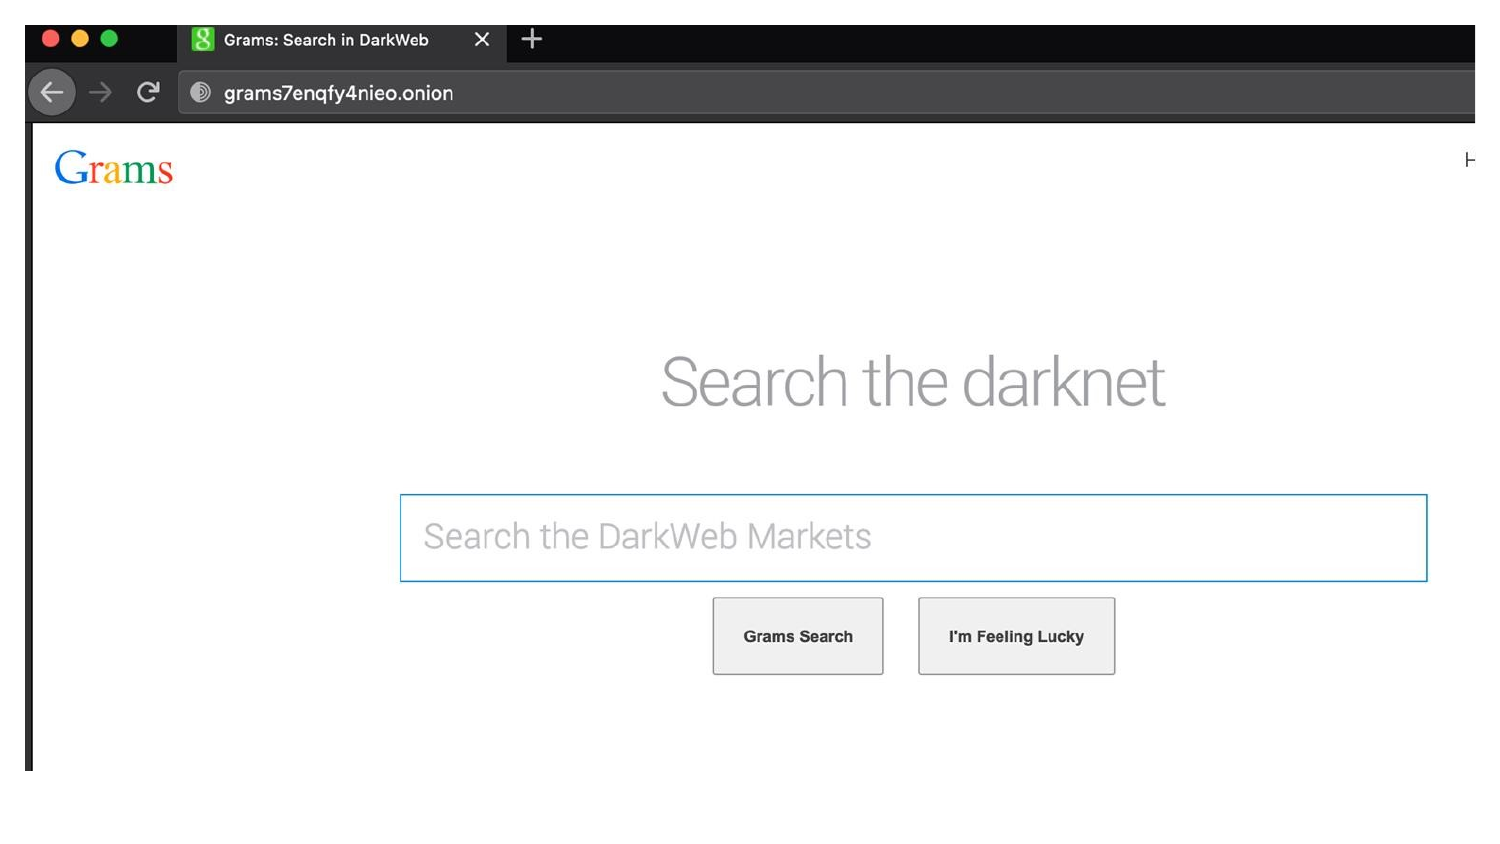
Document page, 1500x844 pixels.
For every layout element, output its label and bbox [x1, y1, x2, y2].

picture [25, 25, 1475, 771]
